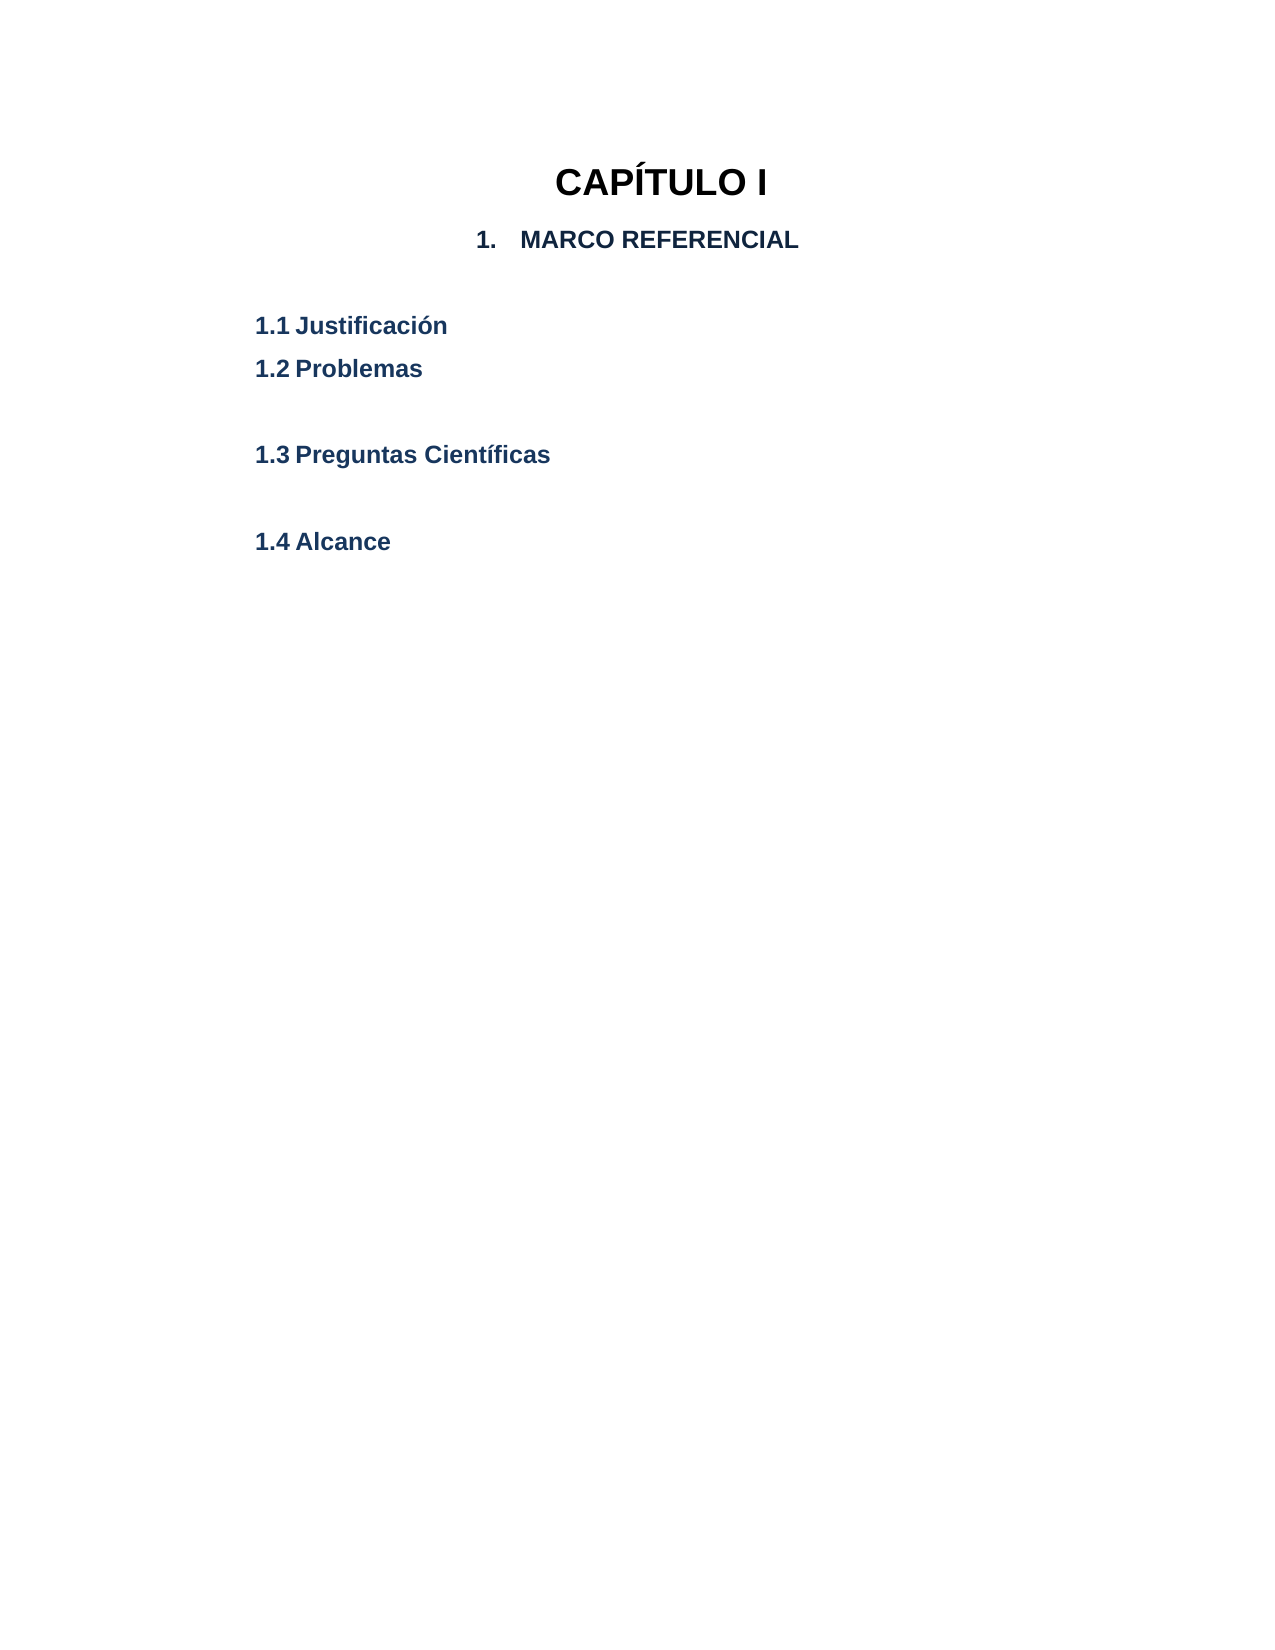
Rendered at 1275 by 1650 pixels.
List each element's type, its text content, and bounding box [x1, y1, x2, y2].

subtitle Problemas [208, 354, 1127, 383]
subtitle MARCO REFERENCIAL [148, 225, 1127, 253]
subtitle Justificación [208, 311, 1127, 340]
subtitle Preguntas Científicas [208, 440, 1127, 469]
text CAPÍTULO I [148, 160, 1127, 203]
subtitle Alcance [208, 527, 1127, 555]
